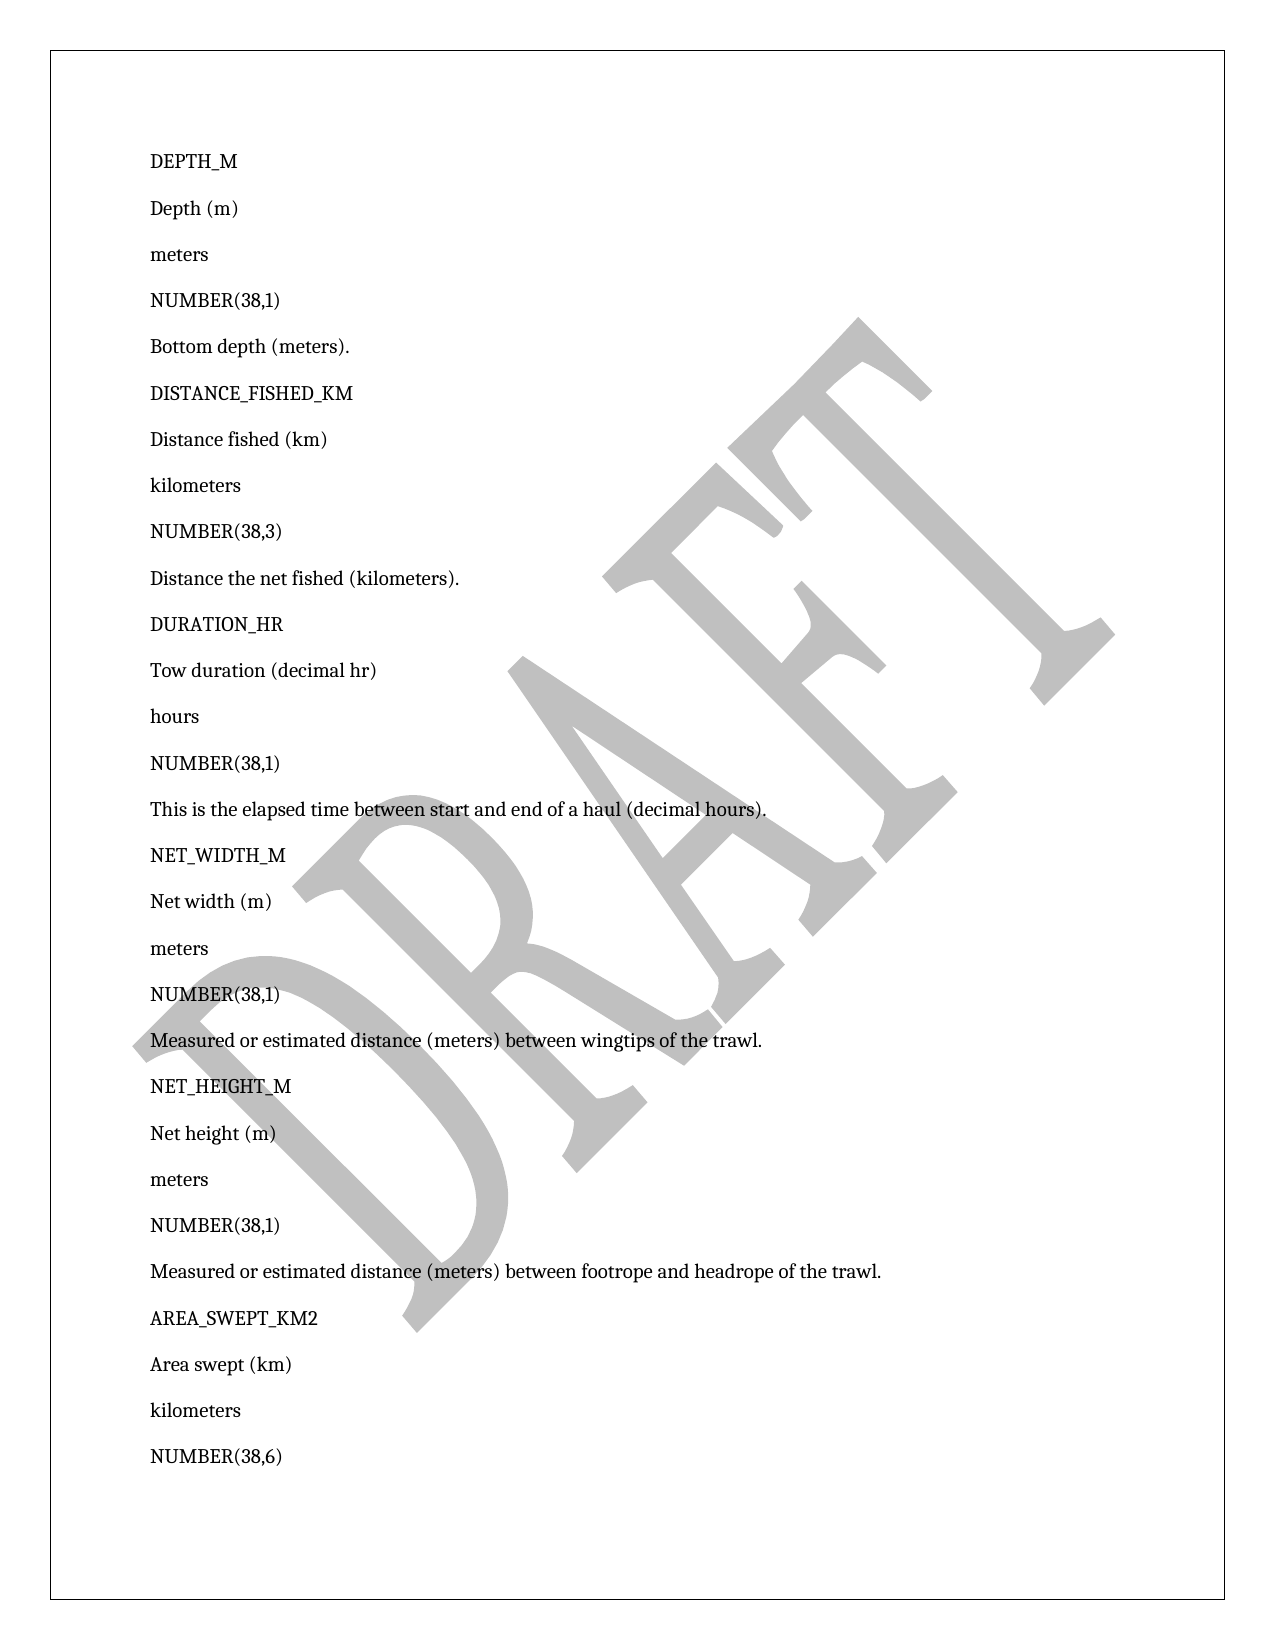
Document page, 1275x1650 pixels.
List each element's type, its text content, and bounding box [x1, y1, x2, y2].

text NET_HEIGHT_M [150, 1075, 1125, 1099]
text NUMBER(38,1) [150, 751, 1125, 775]
text Depth (m) [150, 196, 1125, 220]
text DURATION_HR [150, 612, 1125, 636]
text Measured or estimated distance (meters) between wingtips of the trawl. [150, 1029, 1125, 1053]
text AREA_SWEPT_KM2 [150, 1306, 1125, 1330]
text Net height (m) [150, 1121, 1125, 1145]
text DISTANCE_FISHED_KM [150, 381, 1125, 405]
text Area swept (km) [150, 1352, 1125, 1376]
text Distance fished (km) [150, 427, 1125, 451]
text kilometers [150, 1399, 1125, 1423]
text NUMBER(38,6) [150, 1445, 1125, 1469]
text Distance the net fished (kilometers). [150, 566, 1125, 590]
text NUMBER(38,1) [150, 1214, 1125, 1238]
text meters [150, 936, 1125, 960]
text DEPTH_M [150, 150, 1125, 174]
text hours [150, 705, 1125, 729]
text NUMBER(38,3) [150, 520, 1125, 544]
text NET_WIDTH_M [150, 844, 1125, 868]
text This is the elapsed time between start and end of a haul (decimal hours). [150, 797, 1125, 821]
text Tow duration (decimal hr) [150, 659, 1125, 683]
text Net width (m) [150, 890, 1125, 914]
text meters [150, 242, 1125, 266]
text Measured or estimated distance (meters) between footrope and headrope of the trawl. [150, 1260, 1125, 1284]
text NUMBER(38,1) [150, 982, 1125, 1006]
text NUMBER(38,1) [150, 289, 1125, 313]
text Bottom depth (meters). [150, 335, 1125, 359]
text meters [150, 1167, 1125, 1191]
text kilometers [150, 474, 1125, 498]
